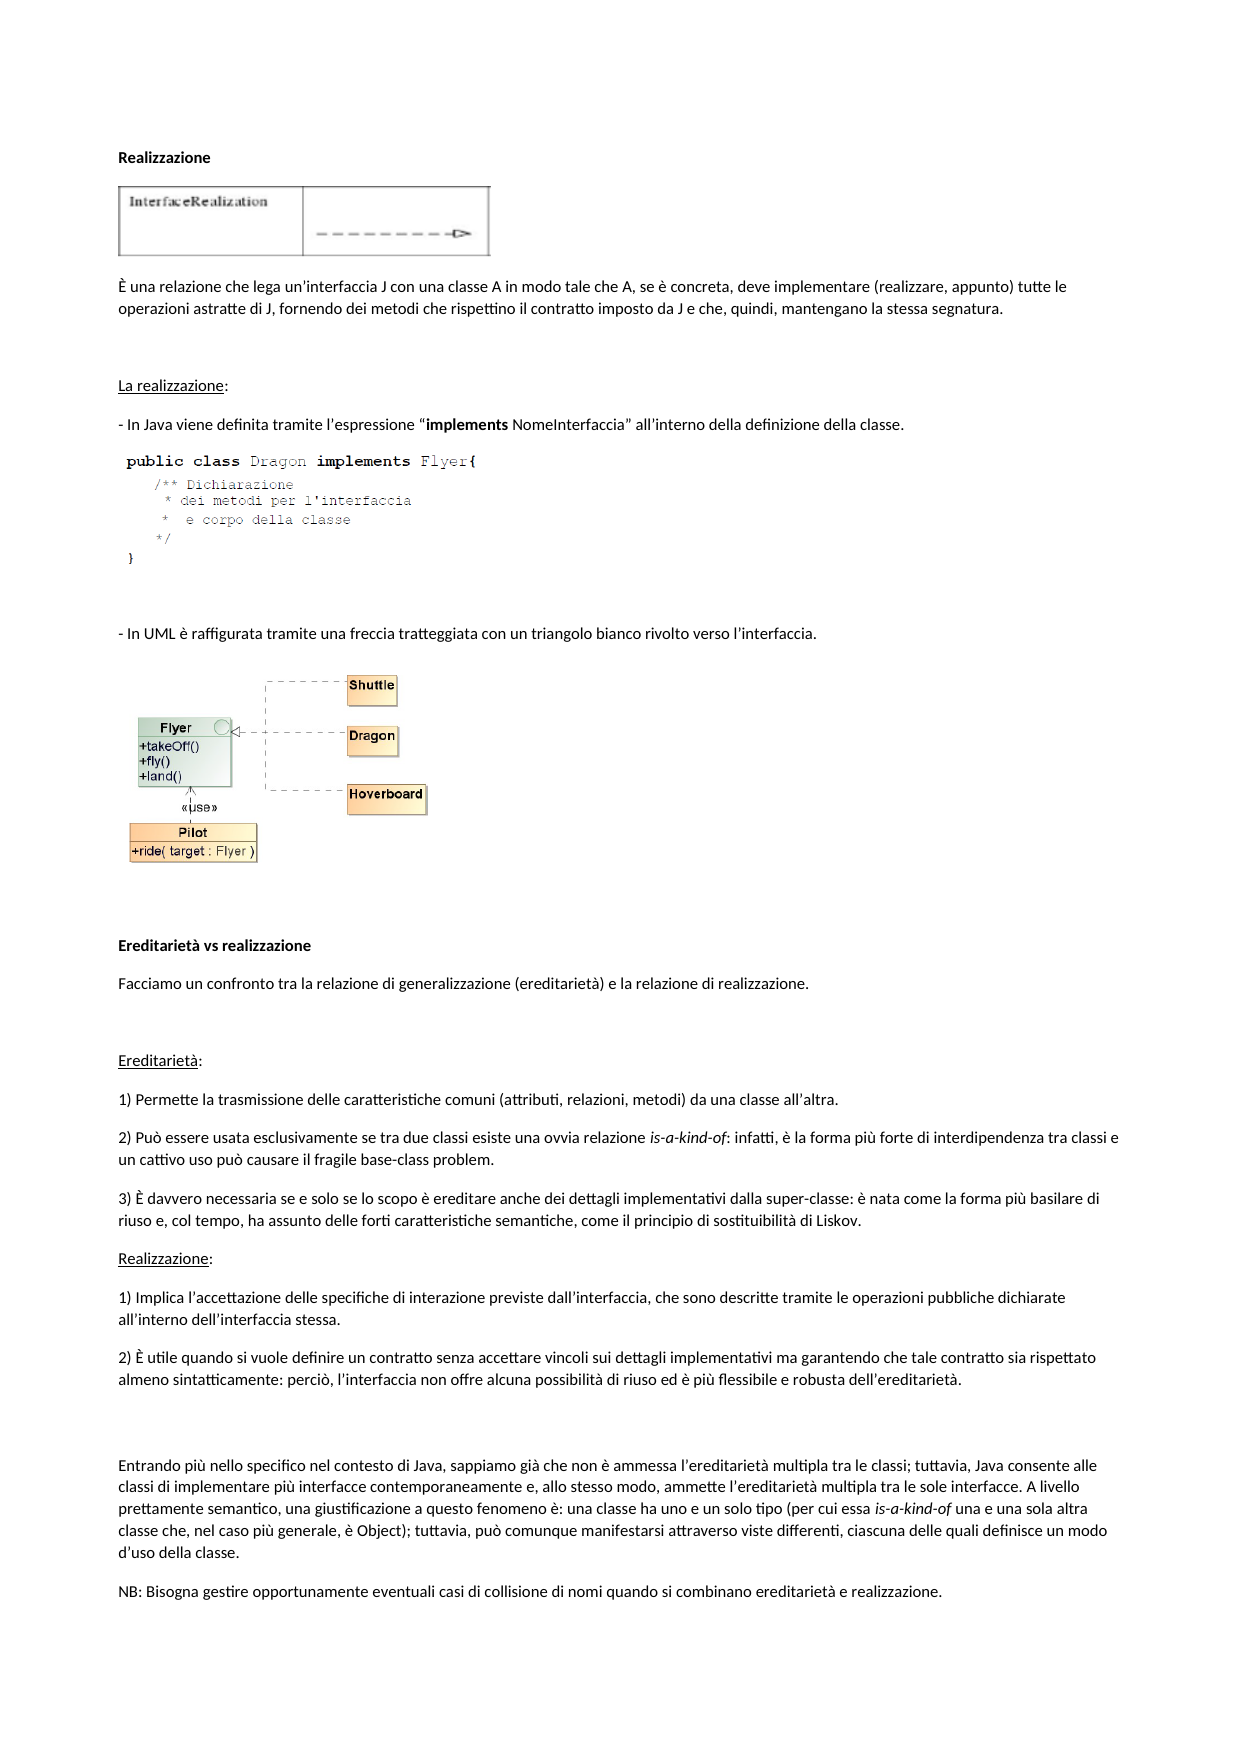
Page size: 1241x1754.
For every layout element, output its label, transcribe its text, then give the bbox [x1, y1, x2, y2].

text - In UML è raffigurata tramite una freccia tratteggiata con un triangolo bianco rivolto verso l’interfaccia. [118, 624, 1122, 644]
picture [118, 452, 476, 567]
text È una relazione che lega un’interfaccia J con una classe A in modo tale che A, se è concreta, deve implementare (realizzare, appunto) tutte le operazioni astratte di J, fornendo dei metodi che rispettino il contratto imposto da J e che, quindi, mantengano la stessa segnatura. [118, 277, 1122, 319]
text Ereditarietà: [118, 1051, 1122, 1071]
text Entrando più nello specifico nel contesto di Java, sappiamo già che non è ammessa l’ereditarietà multipla tra le classi; tuttavia, Java consente alle classi di implementare più interfacce contemporaneamente e, allo stesso modo, ammette l’ereditarietà multipla tra le sole interfacce. A livello prettamente semantico, una giustificazione a questo fenomeno è: una classe ha uno e un solo tipo (per cui essa is-a-kind-of una e una sola altra classe che, nel caso più generale, è Object); tuttavia, può comunque manifestarsi attraverso viste differenti, ciascuna delle quali definisce un modo d’uso della classe. [118, 1455, 1122, 1563]
text Realizzazione: [118, 1248, 1122, 1269]
text Ereditarietà vs realizzazione [118, 935, 1122, 955]
text - In Java viene definita tramite l’espressione “implements NomeInterfaccia” all’interno della definizione della classe. [118, 414, 1122, 434]
picture [118, 662, 440, 870]
text La realizzazione: [118, 376, 1122, 396]
text Facciamo un confronto tra la relazione di generalizzazione (ereditarietà) e la relazione di realizzazione. [118, 973, 1122, 994]
text 3) È davvero necessaria se e solo se lo scopo è ereditare anche dei dettagli implementativi dalla super-classe: è nata come la forma più basilare di riuso e, col tempo, ha assunto delle forti caratteristiche semantiche, come il principio di sostituibilità di Liskov. [118, 1188, 1122, 1230]
picture [118, 186, 491, 259]
text Realizzazione [118, 148, 1122, 168]
text 2) Può essere usata esclusivamente se tra due classi esiste una ovvia relazione is-a-kind-of: infatti, è la forma più forte di interdipendenza tra classi e un cattivo uso può causare il fragile base-class problem. [118, 1128, 1122, 1170]
text NB: Bisogna gestire opportunamente eventuali casi di collisione di nomi quando si combinano ereditarietà e realizzazione. [118, 1581, 1122, 1601]
text 2) È utile quando si vuole definire un contratto senza accettare vincoli sui dettagli implementativi ma garantendo che tale contratto sia rispettato almeno sintatticamente: perciò, l’interfaccia non offre alcuna possibilità di riuso ed è più flessibile e robusta dell’ereditarietà. [118, 1347, 1122, 1390]
text 1) Permette la trasmissione delle caratteristiche comuni (attributi, relazioni, metodi) da una classe all’altra. [118, 1089, 1122, 1109]
text 1) Implica l’accettazione delle specifiche di interazione previste dall’interfaccia, che sono descritte tramite le operazioni pubbliche dichiarate all’interno dell’interfaccia stessa. [118, 1287, 1122, 1329]
